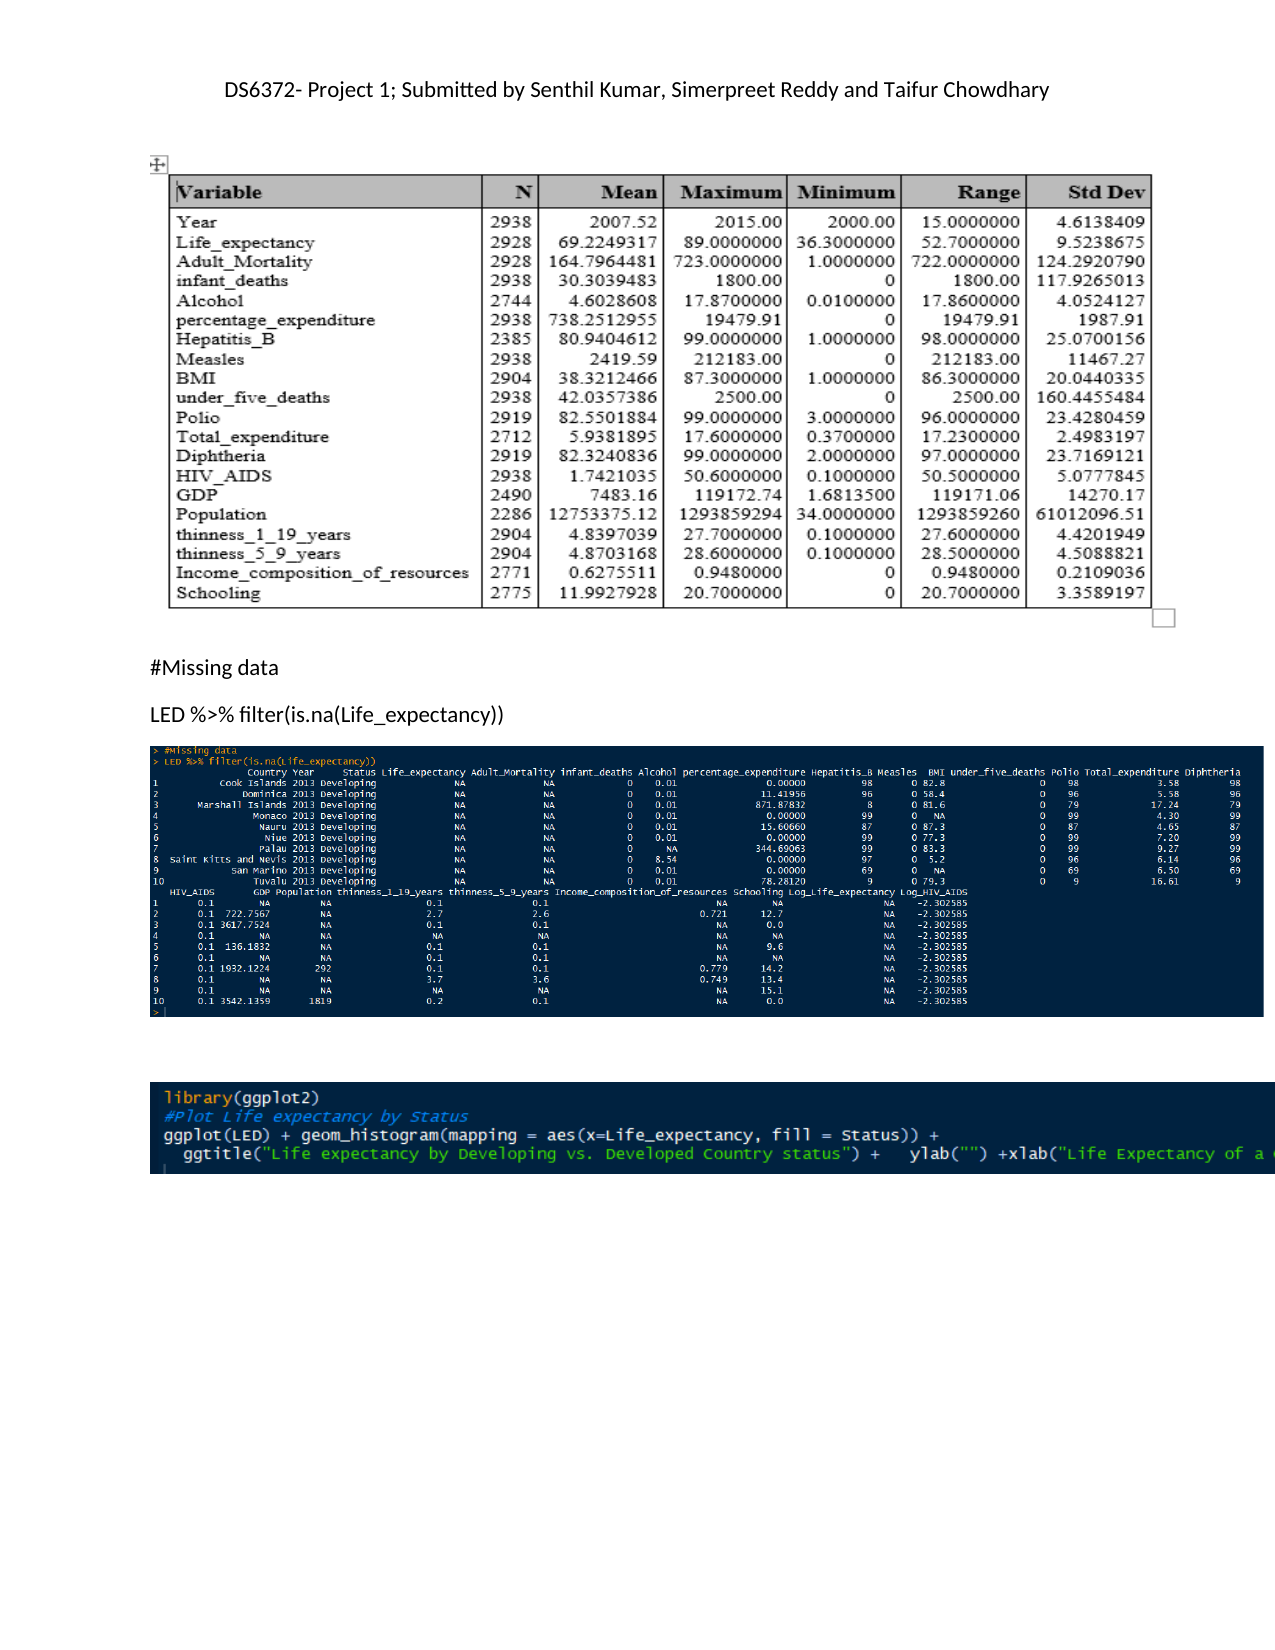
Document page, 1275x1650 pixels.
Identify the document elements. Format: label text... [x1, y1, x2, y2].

picture [150, 150, 1182, 634]
text #Missing data [150, 653, 1125, 681]
text LED %>% filter(is.na(Life_expectancy)) [150, 700, 1125, 728]
picture [150, 1082, 1275, 1174]
picture [150, 746, 1264, 1017]
